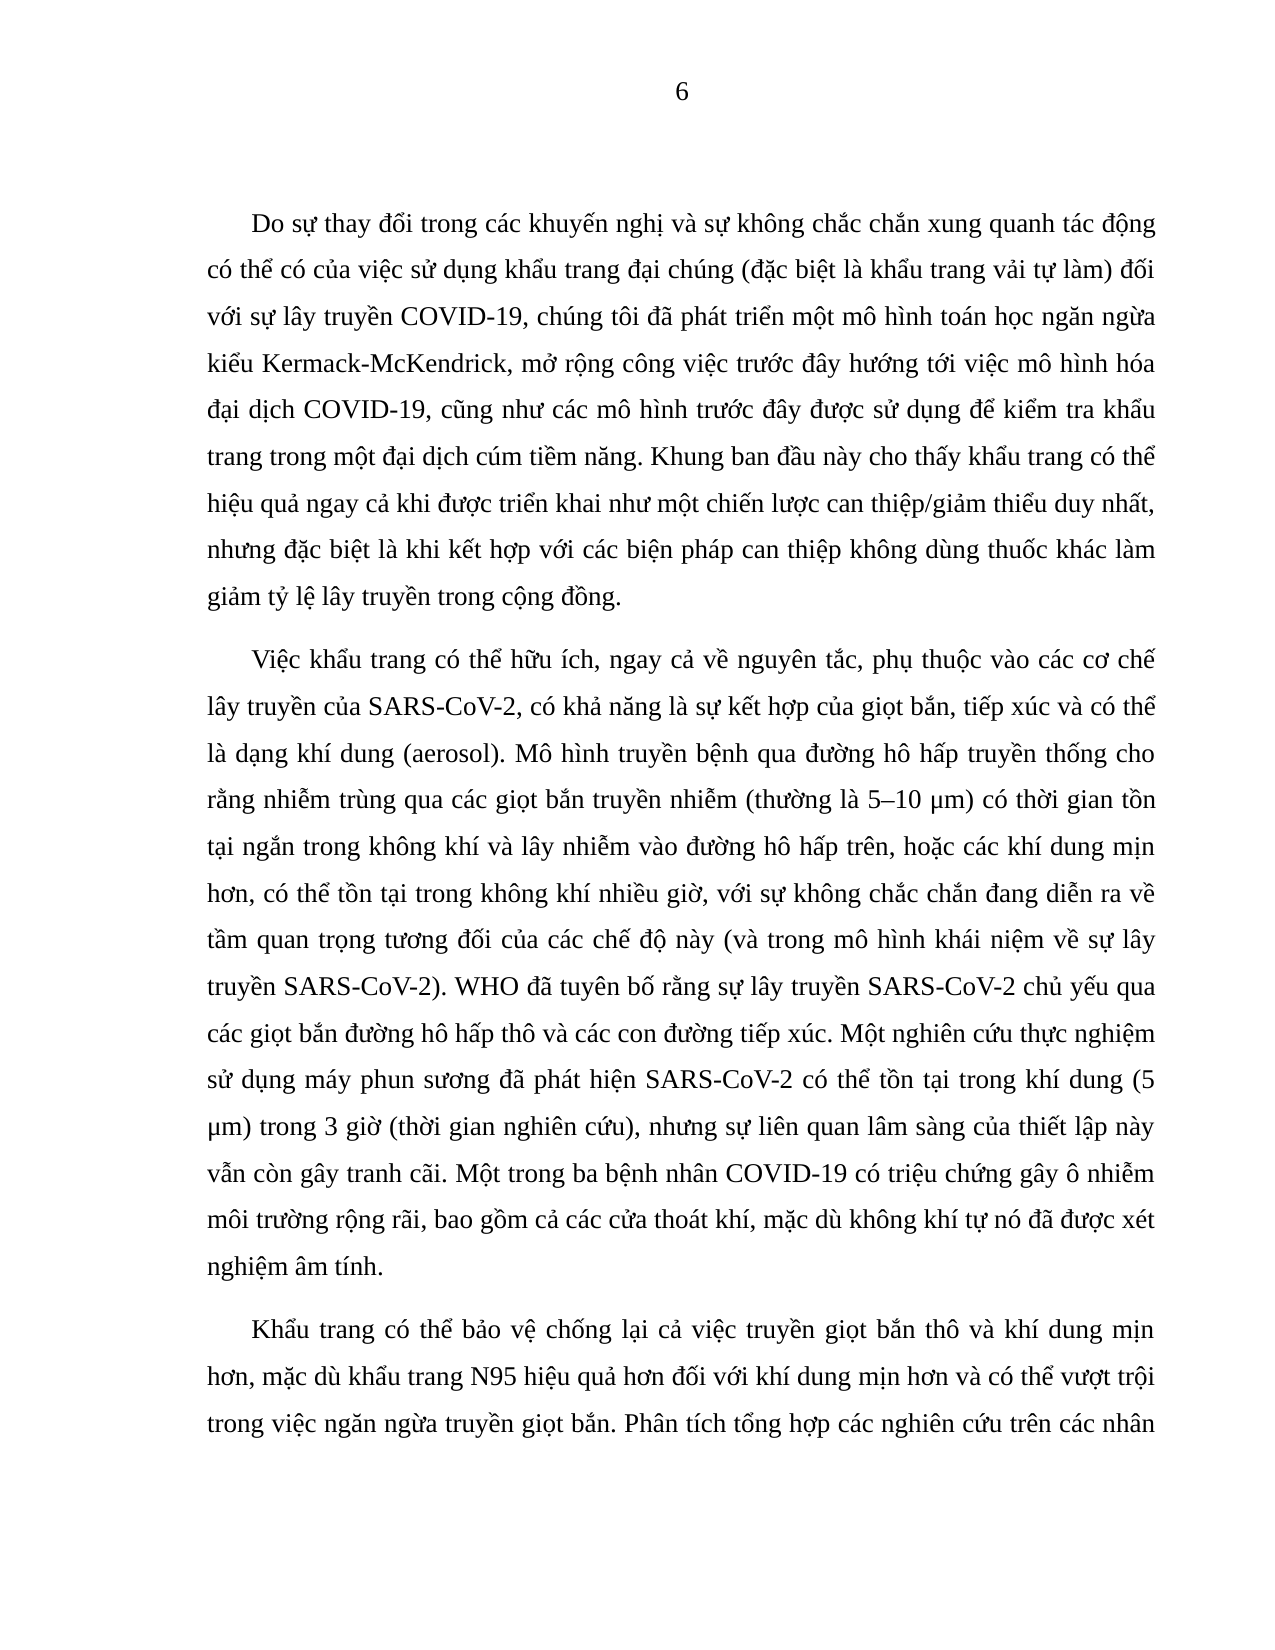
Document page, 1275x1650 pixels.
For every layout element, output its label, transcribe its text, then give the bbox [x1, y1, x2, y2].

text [207, 1313, 1157, 1438]
text Do sự thay đổi trong các khuyến nghị và sự không chắc chắn xung quanh tác động có thể có của việc sử dụng khẩu trang đại chúng (đặc biệt là khẩu trang vải tự làm) đối với sự lây truyền COVID-19, chúng tôi đã phát triển một mô hình toán học ngăn ngừa kiểu Kermack-McKendrick, mở rộng công việc trước đây hướng tới việc mô hình hóa đại dịch COVID-19, cũng như các mô hình trước đây được sử dụng để kiểm tra khẩu trang trong một đại dịch cúm tiềm năng. Khung ban đầu này cho thấy khẩu trang có thể hiệu quả ngay cả khi được triển khai như một chiến lược can thiệp/giảm thiểu duy nhất, nhưng đặc biệt là khi kết hợp với các biện pháp can thiệp không dùng thuốc khác làm giảm tỷ lệ lây truyền trong cộng đồng. [207, 207, 1157, 611]
text Việc khẩu trang có thể hữu ích, ngay cả về nguyên tắc, phụ thuộc vào các cơ chế lây truyền của SARS-CoV-2, có khả năng là sự kết hợp của giọt bắn, tiếp xúc và có thể là dạng khí dung (aerosol). Mô hình truyền bệnh qua đường hô hấp truyền thống cho rằng nhiễm trùng qua các giọt bắn truyền nhiễm (thường là 5–10 μm) có thời gian tồn tại ngắn trong không khí và lây nhiễm vào đường hô hấp trên, hoặc các khí dung mịn hơn, có thể tồn tại trong không khí nhiều giờ, với sự không chắc chắn đang diễn ra về tầm quan trọng tương đối của các chế độ này (và trong mô hình khái niệm về sự lây truyền SARS-CoV-2). WHO đã tuyên bố rằng sự lây truyền SARS-CoV-2 chủ yếu qua các giọt bắn đường hô hấp thô và các con đường tiếp xúc. Một nghiên cứu thực nghiệm sử dụng máy phun sương đã phát hiện SARS-CoV-2 có thể tồn tại trong khí dung (5 μm) trong 3 giờ (thời gian nghiên cứu), nhưng sự liên quan lâm sàng của thiết lập này vẫn còn gây tranh cãi. Một trong ba bệnh nhân COVID-19 có triệu chứng gây ô nhiễm môi trường rộng rãi, bao gồm cả các cửa thoát khí, mặc dù không khí tự nó đã được xét nghiệm âm tính. [207, 643, 1157, 1281]
